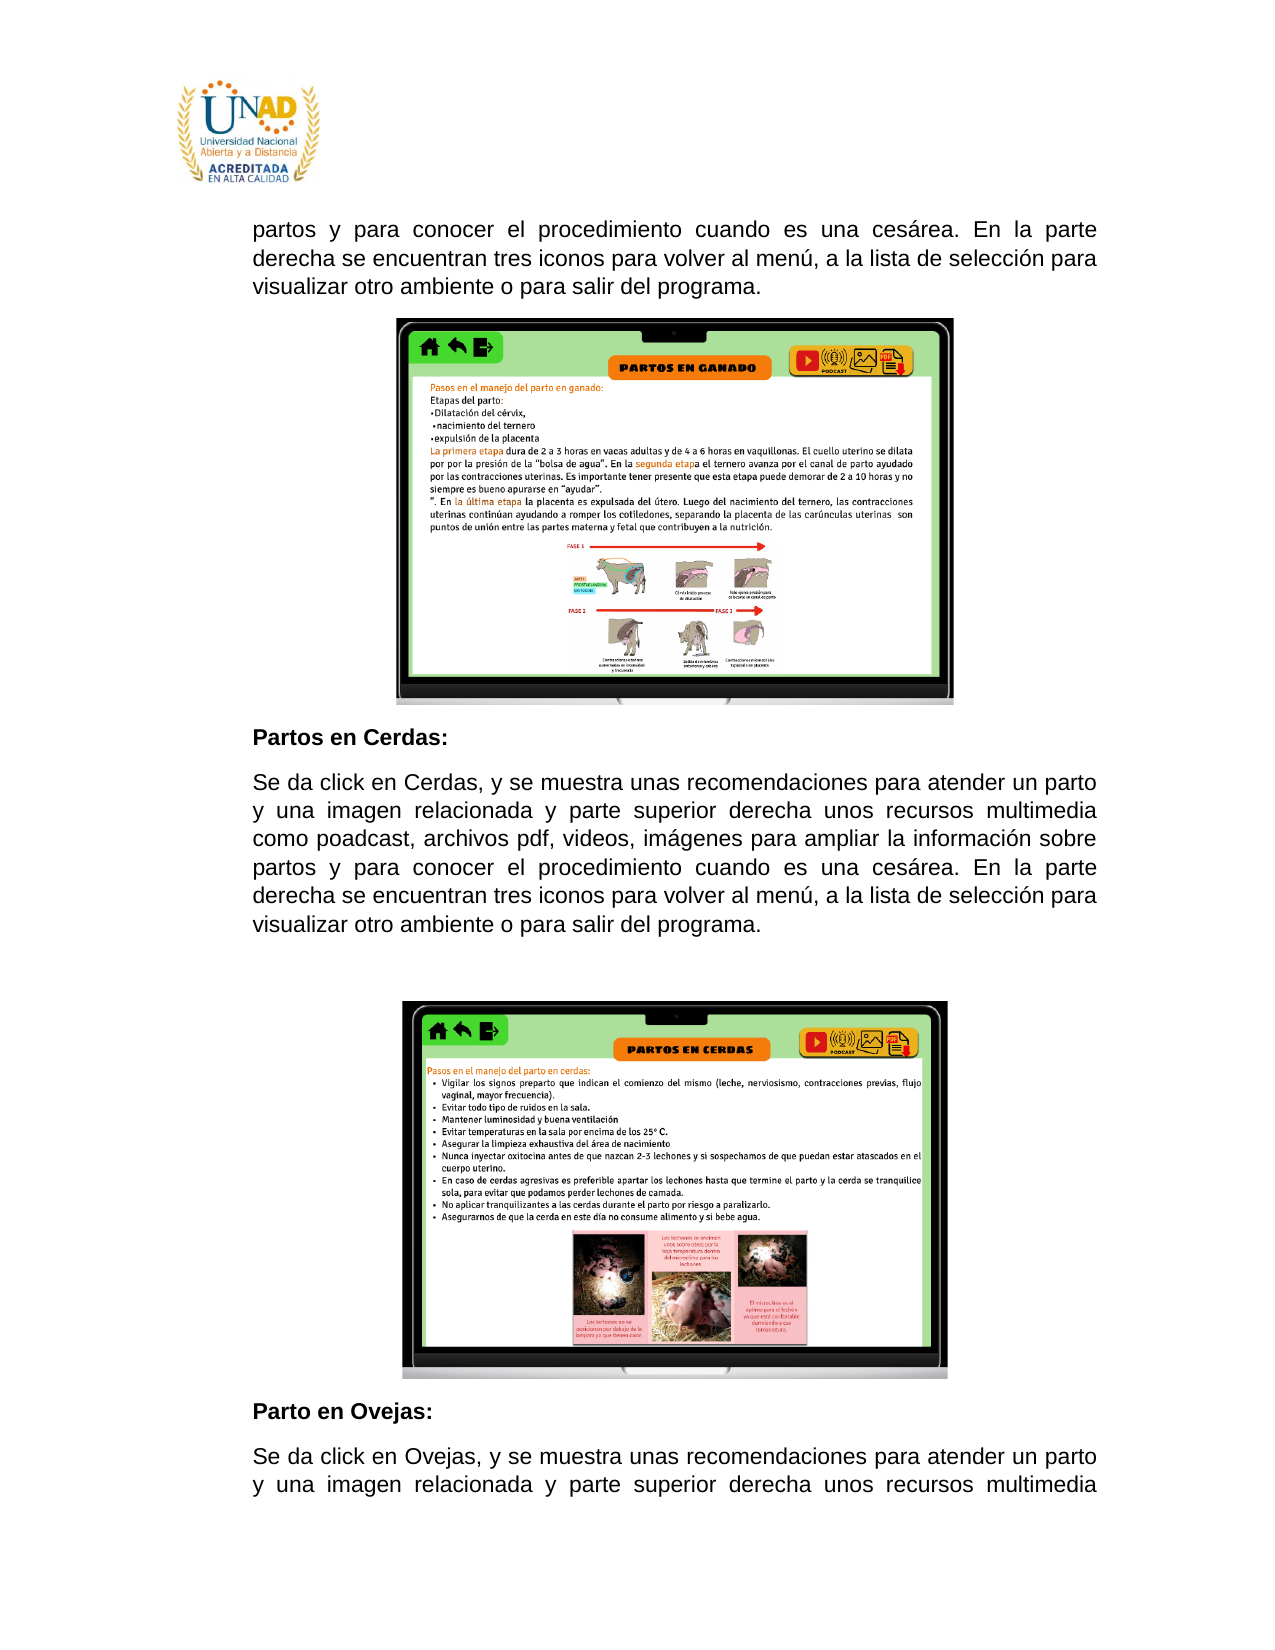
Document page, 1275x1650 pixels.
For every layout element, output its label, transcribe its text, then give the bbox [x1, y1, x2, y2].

picture [177, 73, 321, 186]
text Se da click en Cerdas, y se muestra unas recomendaciones para atender un parto y una imagen relacionada y parte superior derecha unos recursos multimedia como poadcast, archivos pdf, videos, imágenes para ampliar la información sobre partos y para conocer el procedimiento cuando es una cesárea. En la parte derecha se encuentran tres iconos para volver al menú, a la lista de selección para visualizar otro ambiente o para salir del programa. [252, 768, 1098, 937]
picture [396, 318, 954, 705]
text Parto en Ovejas: [252, 1398, 1098, 1424]
text Partos en Cerdas: [252, 723, 1098, 750]
picture [402, 1001, 948, 1379]
